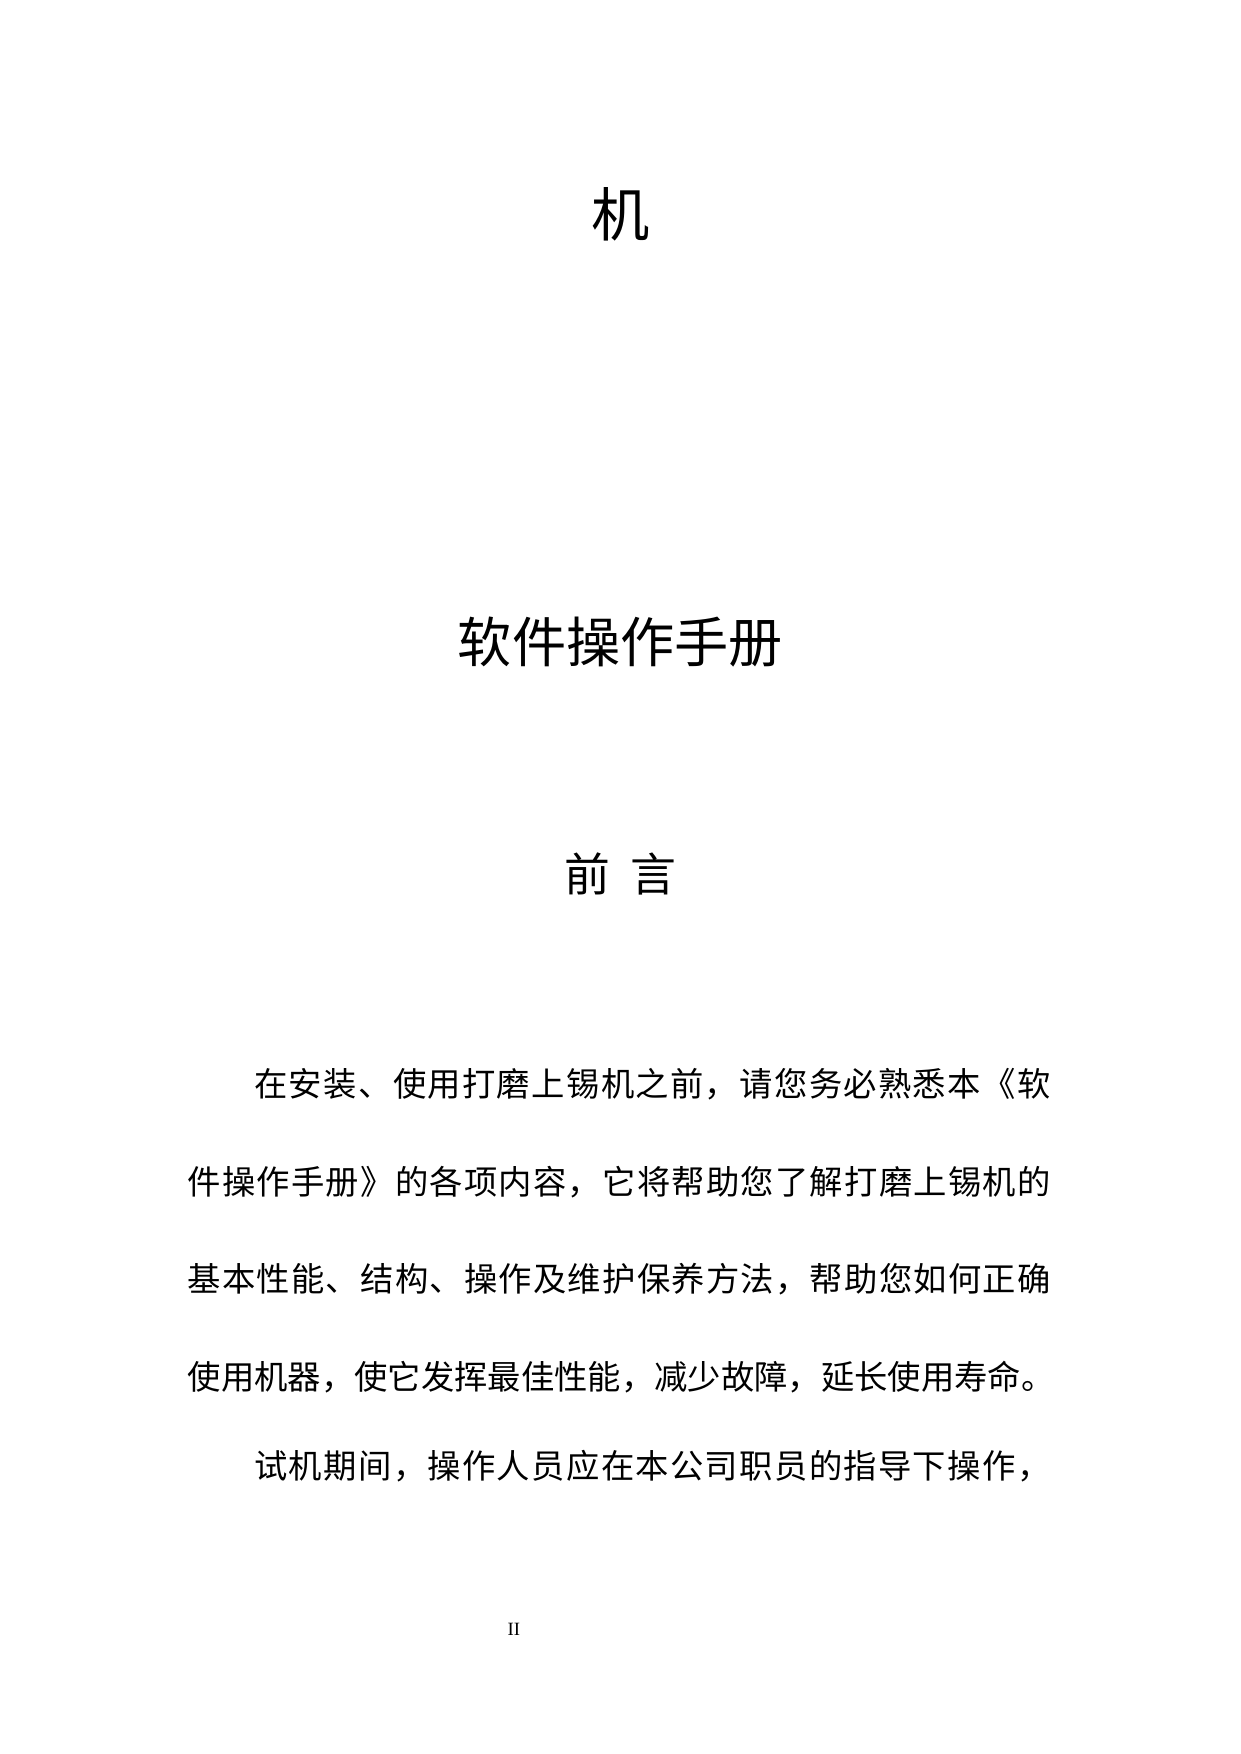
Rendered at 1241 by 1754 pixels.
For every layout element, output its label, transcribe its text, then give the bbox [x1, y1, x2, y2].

text 机 [187, 162, 1053, 259]
text 软件操作手册 [187, 590, 1053, 688]
text 前 言 [187, 823, 1053, 920]
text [187, 1431, 1053, 1496]
text 在安装、使用打磨上锡机之前，请您务必熟悉本《软件操作手册》的各项内容，它将帮助您了解打磨上锡机的基本性能、结构、操作及维护保养方法，帮助您如何正确使用机器，使它发挥最佳性能，减少故障，延长使用寿命。 [187, 1050, 1053, 1407]
